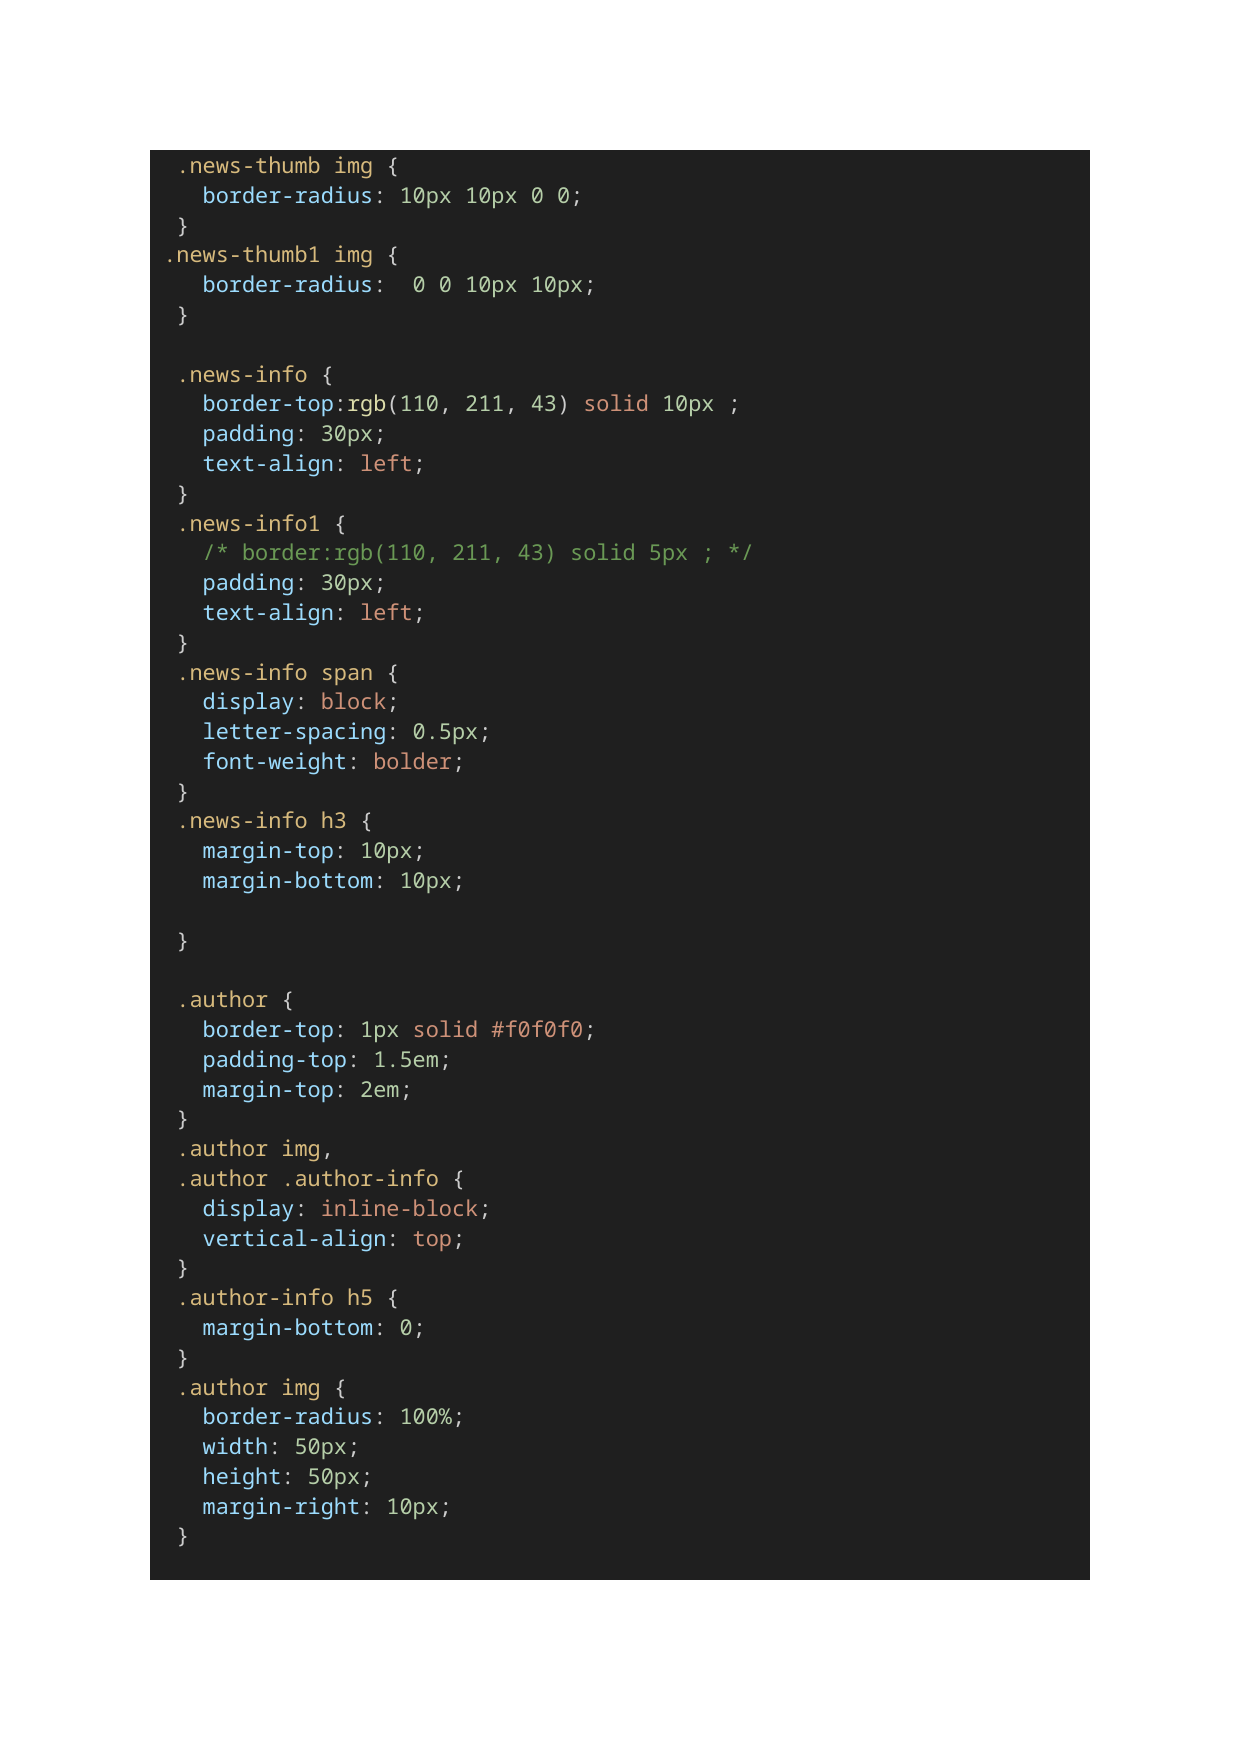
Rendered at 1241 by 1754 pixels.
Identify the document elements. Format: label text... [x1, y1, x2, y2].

text font-weight: bolder; [150, 746, 1090, 776]
text letter-spacing: 0.5px; [150, 716, 1090, 746]
text padding-top: 1.5em; [150, 1044, 1090, 1073]
text margin-bottom: 10px; [150, 865, 1090, 895]
text margin-top: 2em; [150, 1073, 1090, 1103]
text border-radius: 10px 10px 0 0; [150, 180, 1090, 209]
text .author img, [150, 1133, 1090, 1163]
text border-radius: 0 0 10px 10px; [150, 269, 1090, 299]
text padding: 30px; [150, 567, 1090, 597]
text .news-info span { [150, 656, 1090, 686]
text } [150, 209, 1090, 239]
text padding: 30px; [150, 418, 1090, 448]
text vertical-align: top; [150, 1222, 1090, 1252]
text /* border:rgb(110, 211, 43) solid 5px ; */ [150, 537, 1090, 567]
text display: block; [150, 686, 1090, 716]
text .news-thumb img { [150, 150, 1090, 180]
text margin-top: 10px; [150, 835, 1090, 865]
text } [150, 776, 1090, 805]
text } [150, 299, 1090, 329]
text .news-thumb1 img { [150, 239, 1090, 269]
text .news-info1 { [150, 507, 1090, 537]
text } [150, 1252, 1090, 1282]
text margin-right: 10px; [150, 1491, 1090, 1520]
text .news-info h3 { [150, 805, 1090, 835]
text } [150, 1342, 1090, 1371]
text .author img { [150, 1371, 1090, 1401]
text border-radius: 100%; [150, 1401, 1090, 1431]
text } [150, 924, 1090, 954]
text text-align: left; [150, 448, 1090, 478]
text .author-info h5 { [150, 1282, 1090, 1312]
text margin-bottom: 0; [150, 1312, 1090, 1342]
text } [150, 627, 1090, 656]
text border-top: 1px solid #f0f0f0; [150, 1014, 1090, 1044]
text } [150, 478, 1090, 507]
text } [150, 1520, 1090, 1550]
text text-align: left; [150, 597, 1090, 627]
text .news-info { [150, 358, 1090, 388]
text .author .author-info { [150, 1163, 1090, 1193]
text } [150, 1103, 1090, 1133]
text display: inline-block; [150, 1193, 1090, 1222]
text width: 50px; [150, 1431, 1090, 1461]
text height: 50px; [150, 1461, 1090, 1491]
text .author { [150, 984, 1090, 1014]
text border-top:rgb(110, 211, 43) solid 10px ; [150, 388, 1090, 418]
